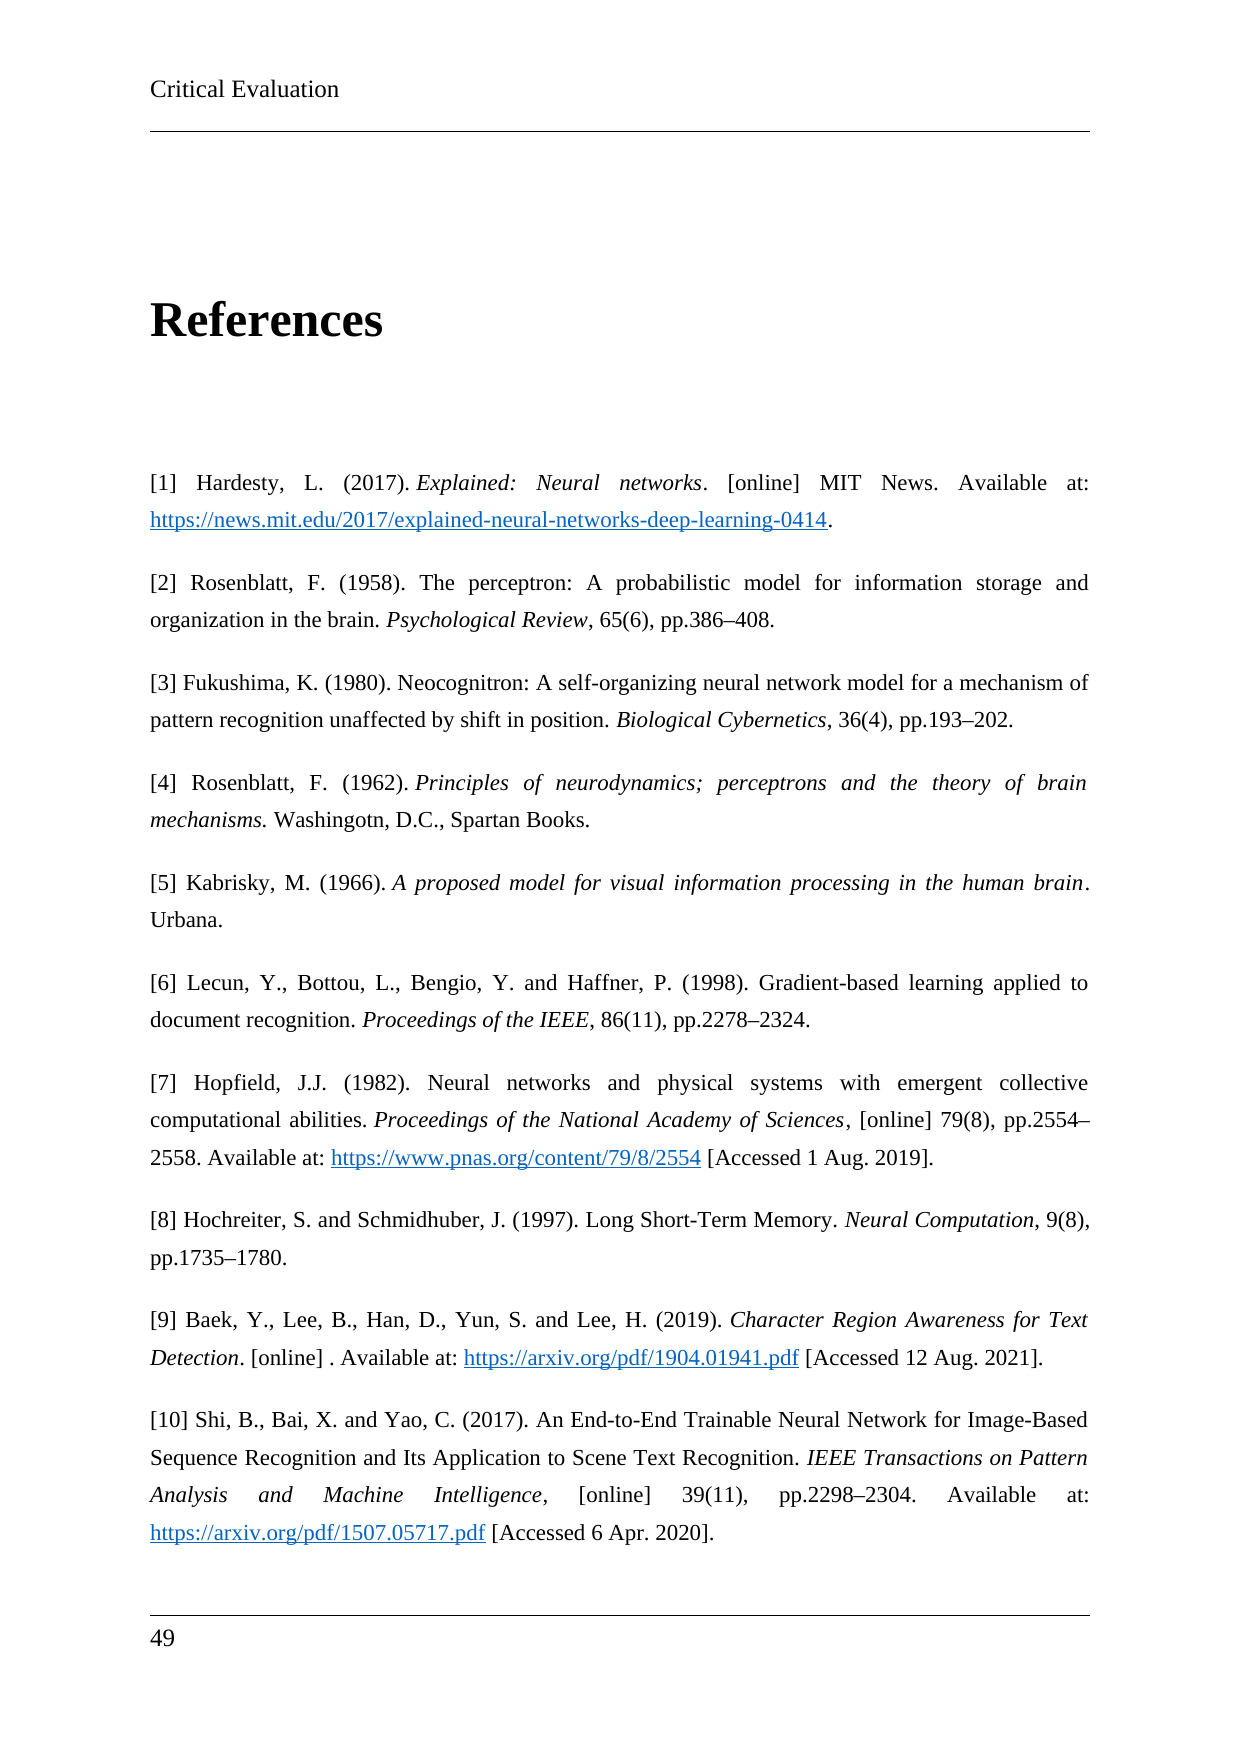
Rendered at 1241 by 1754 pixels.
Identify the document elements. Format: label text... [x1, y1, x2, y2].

subtitle References [150, 290, 1090, 347]
text ‌[9] Baek, Y., Lee, B., Han, D., Yun, S. and Lee, H. (2019). Character Region Awareness for Text Detection. [online] . Available at: https://arxiv.org/pdf/1904.01941.pdf [Accessed 12 Aug. 2021]. [150, 1295, 1090, 1370]
text [6] Lecun, Y., Bottou, L., Bengio, Y. and Haffner, P. (1998). Gradient-based learning applied to document recognition. Proceedings of the IEEE, 86(11), pp.2278–2324. [150, 958, 1090, 1033]
text ‌[3] Fukushima, K. (1980). Neocognitron: A self-organizing neural network model for a mechanism of pattern recognition unaffected by shift in position. Biological Cybernetics, 36(4), pp.193–202. [150, 658, 1090, 733]
text [7] Hopfield, J.J. (1982). Neural networks and physical systems with emergent collective computational abilities. Proceedings of the National Academy of Sciences, [online] 79(8), pp.2554–2558. Available at: https://www.pnas.org/content/79/8/2554 [Accessed 1 Aug. 2019]. [150, 1058, 1090, 1170]
text [10] Shi, B., Bai, X. and Yao, C. (2017). An End-to-End Trainable Neural Network for Image-Based Sequence Recognition and Its Application to Scene Text Recognition. IEEE Transactions on Pattern Analysis and Machine Intelligence, [online] 39(11), pp.2298–2304. Available at: https://arxiv.org/pdf/1507.05717.pdf [Accessed 6 Apr. 2020]. [150, 1395, 1090, 1545]
text [1] Hardesty, L. (2017). Explained: Neural networks. [online] MIT News. Available at: https://news.mit.edu/2017/explained-neural-networks-deep-learning-0414. [150, 458, 1090, 533]
text [8] Hochreiter, S. and Schmidhuber, J. (1997). Long Short-Term Memory. Neural Computation, 9(8), pp.1735–1780. [150, 1195, 1090, 1270]
text ‌[5] Kabrisky, M. (1966). A proposed model for visual information processing in the human brain. Urbana. [150, 858, 1090, 933]
text [2] Rosenblatt, F. (1958). The perceptron: A probabilistic model for information storage and organization in the brain. Psychological Review, 65(6), pp.386–408. [150, 558, 1090, 633]
text ‌[4] Rosenblatt, F. (1962). Principles of neurodynamics; perceptrons and the theory of brain mechanisms. Washingotn, D.C., Spartan Books. [150, 758, 1090, 833]
